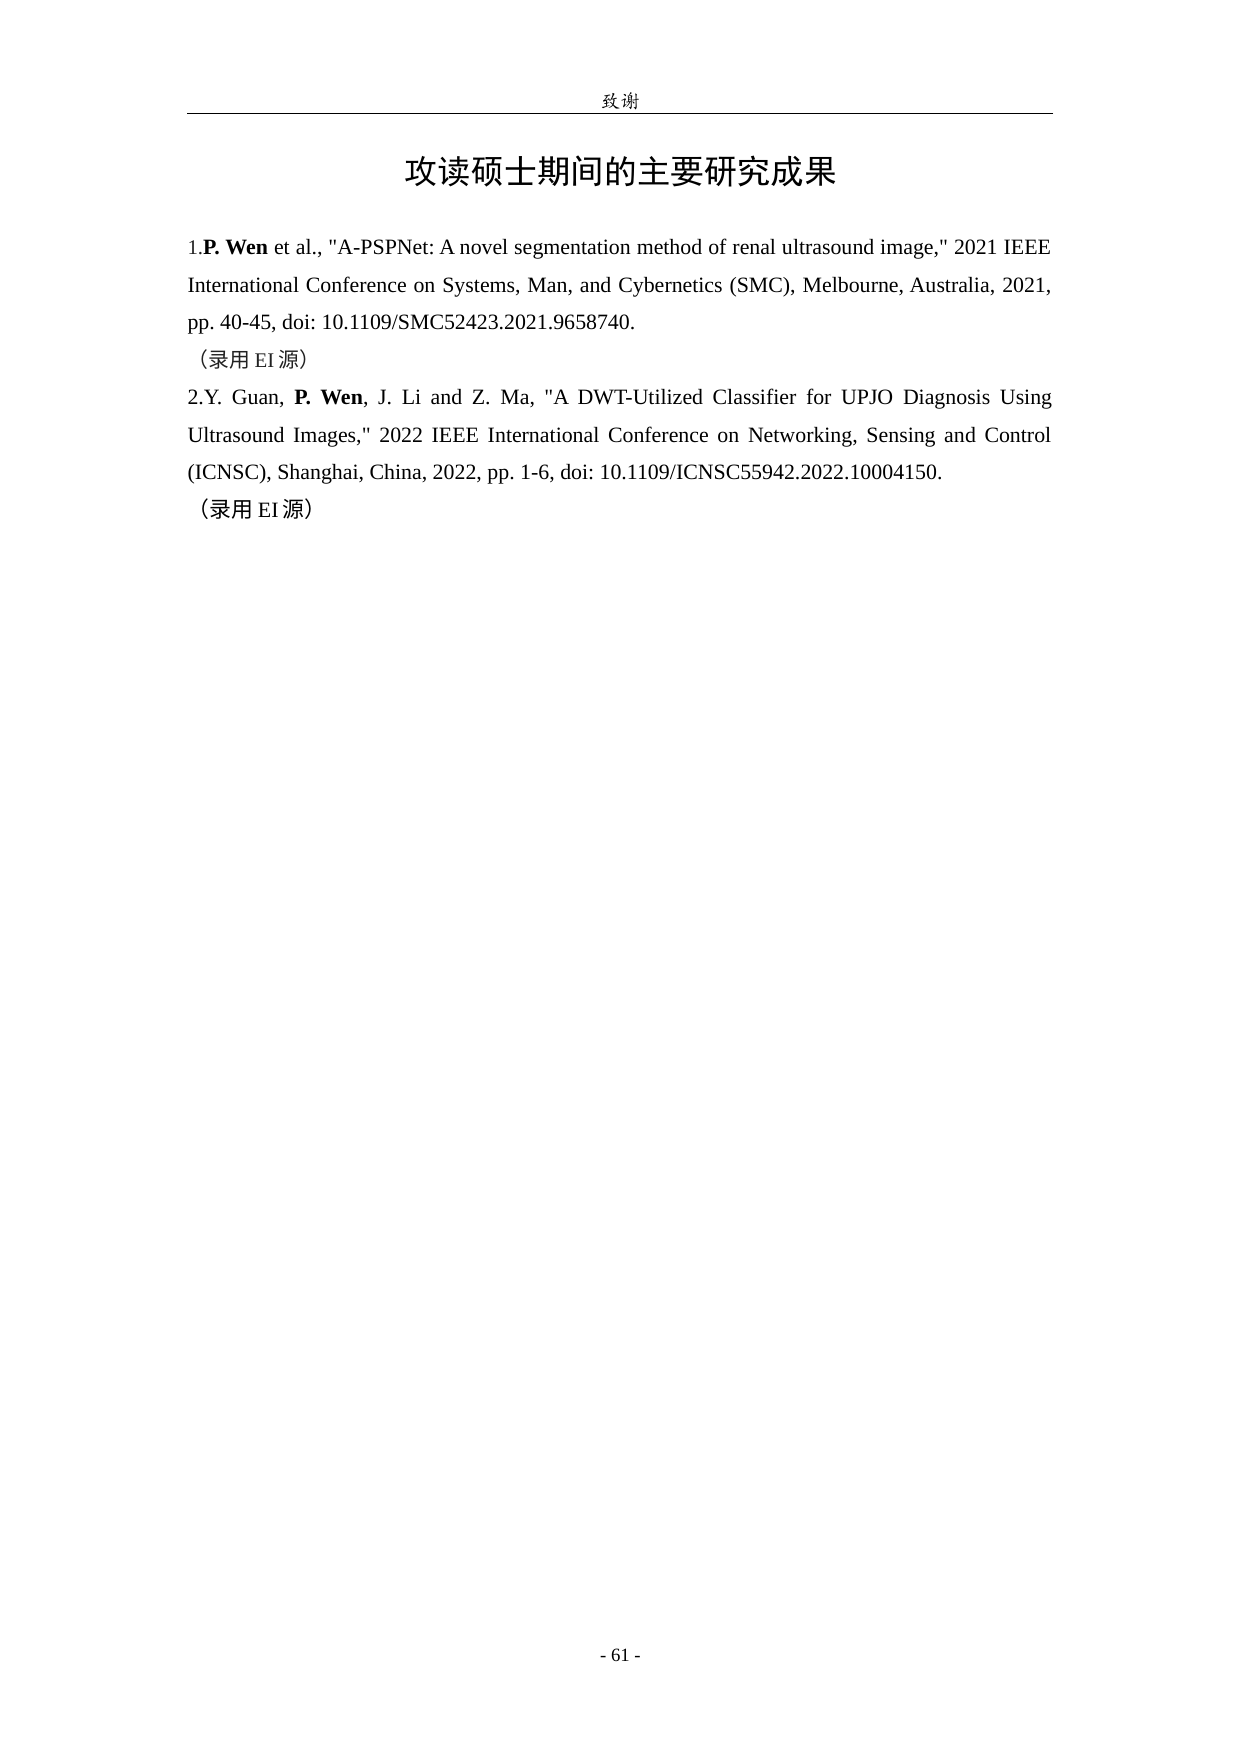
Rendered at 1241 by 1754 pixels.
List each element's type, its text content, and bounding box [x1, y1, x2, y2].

text 2.Y. Guan, P. Wen, J. Li and Z. Ma, "A DWT-Utilized Classifier for UPJO Diagnosis Using Ultrasound Images," 2022 IEEE International Conference on Networking, Sensing and Control (ICNSC), Shanghai, China, 2022, pp. 1-6, doi: 10.1109/ICNSC55942.2022.10004150. [187, 374, 1053, 487]
text 1.P. Wen et al., "A-PSPNet: A novel segmentation method of renal ultrasound image," 2021 IEEE International Conference on Systems, Man, and Cybernetics (SMC), Melbourne, Australia, 2021, pp. 40-45, doi: 10.1109/SMC52423.2021.9658740. [187, 224, 1053, 337]
subtitle 攻读硕士期间的主要研究成果 [187, 150, 1053, 188]
text （录用 EI源） [187, 487, 1053, 524]
text （录用 EI源） [187, 337, 1053, 374]
